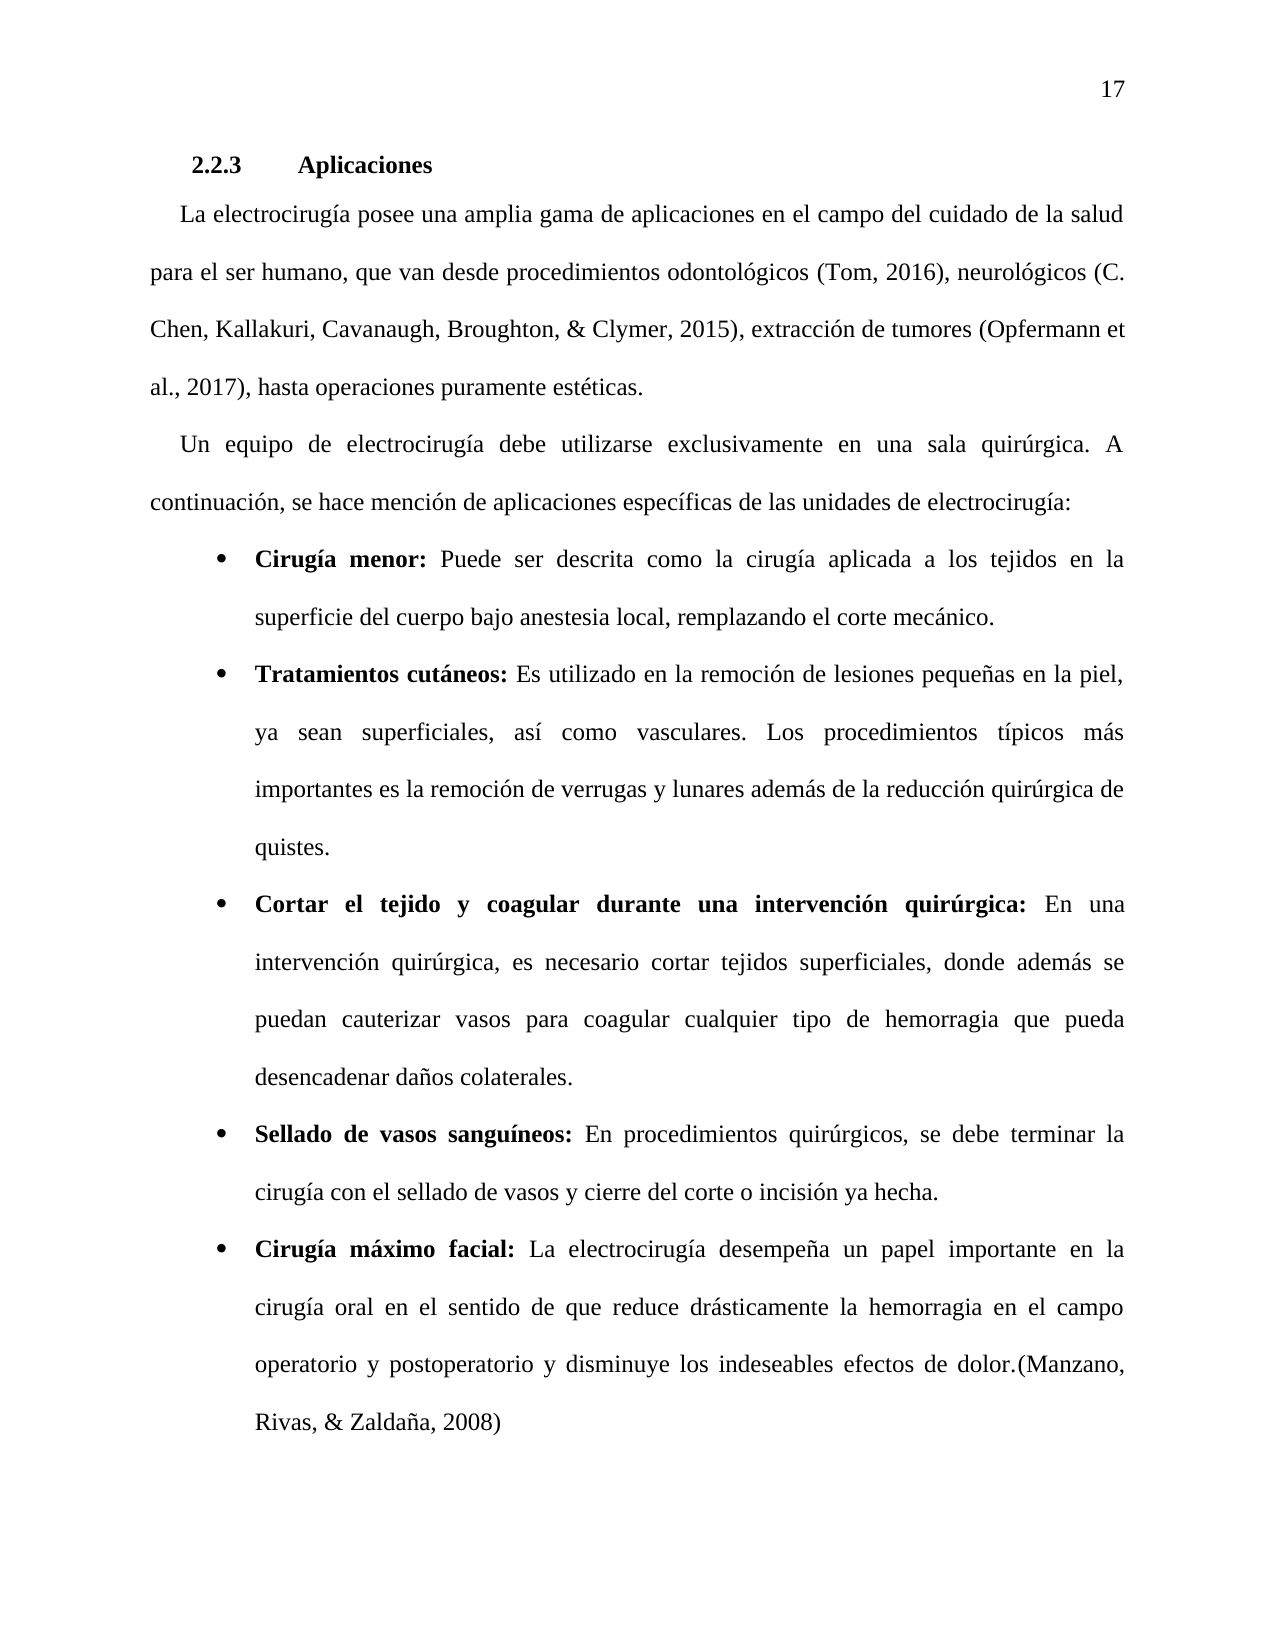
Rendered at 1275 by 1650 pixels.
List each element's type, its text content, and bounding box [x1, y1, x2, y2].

text Un equipo de electrocirugía debe utilizarse exclusivamente en una sala quirúrgica. A continuación, se hace mención de aplicaciones específicas de las unidades de electrocirugía: [150, 429, 1125, 516]
text La electrocirugía posee una amplia gama de aplicaciones en el campo del cuidado de la salud para el ser humano, que van desde procedimientos odontológicos (Tom, 2016), neurológicos (C. Chen, Kallakuri, Cavanaugh, Broughton, & Clymer, 2015), extracción de tumores (Opfermann et al., 2017), hasta operaciones puramente estéticas. [150, 199, 1125, 401]
list Sellado de vasos sanguíneos: En procedimientos quirúrgicos, se debe terminar la cirugía con el sellado de vasos y cierre del corte o incisión ya hecha. [217, 1119, 1125, 1206]
subtitle Aplicaciones [150, 150, 1125, 179]
list Cortar el tejido y coagular durante una intervención quirúrgica: En una intervención quirúrgica, es necesario cortar tejidos superficiales, donde además se puedan cauterizar vasos para coagular cualquier tipo de hemorragia que pueda desencadenar daños colaterales. [217, 889, 1125, 1091]
list Tratamientos cutáneos: Es utilizado en la remoción de lesiones pequeñas en la piel, ya sean superficiales, así como vasculares. Los procedimientos típicos más importantes es la remoción de verrugas y lunares además de la reducción quirúrgica de quistes. [217, 659, 1125, 861]
list Cirugía menor: Puede ser descrita como la cirugía aplicada a los tejidos en la superficie del cuerpo bajo anestesia local, remplazando el corte mecánico. [217, 544, 1125, 631]
list Cirugía máximo facial: La electrocirugía desempeña un papel importante en la cirugía oral en el sentido de que reduce drásticamente la hemorragia en el campo operatorio y postoperatorio y disminuye los indeseables efectos de dolor.(Manzano, Rivas, & Zaldaña, 2008) [217, 1234, 1125, 1436]
